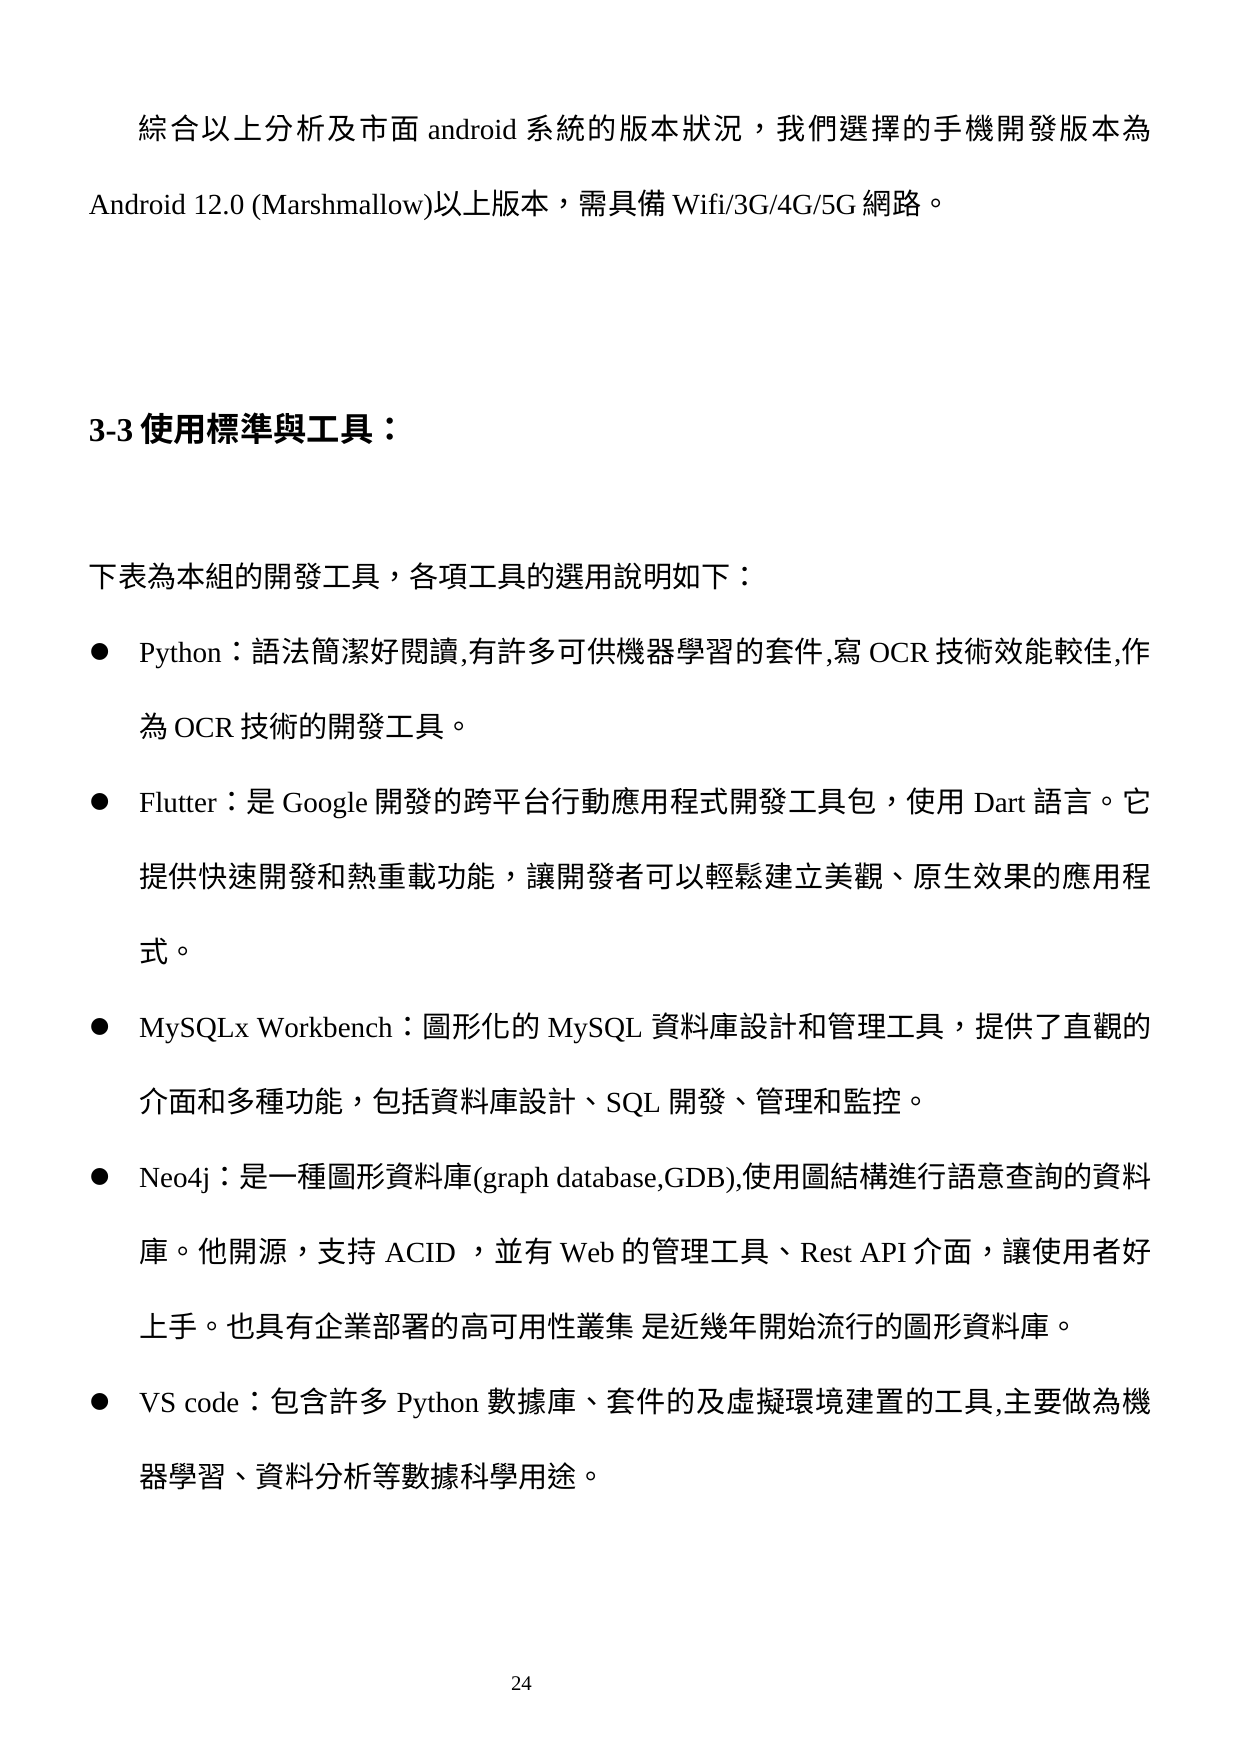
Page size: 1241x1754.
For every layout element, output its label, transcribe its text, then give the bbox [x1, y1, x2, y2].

text 下表為本組的開發工具，各項工具的選用說明如下： [89, 537, 1152, 612]
text 綜合以上分析及市面android系統的版本狀況，我們選擇的手機開發版本為Android 12.0 (Marshmallow)以上版本，需具備Wifi/3G/4G/5G網路。 [89, 89, 1152, 277]
subtitle 3-3使用標準與工具： [89, 389, 1152, 464]
list MySQLx Workbench：圖形化的 MySQL 資料庫設計和管理工具，提供了直觀的介面和多種功能，包括資料庫設計、SQL 開發、管理和監控。 [89, 987, 1152, 1137]
list Python：語法簡潔好閱讀,有許多可供機器學習的套件,寫OCR技術效能較佳,作為OCR技術的開發工具。 [89, 612, 1152, 762]
list Flutter：是Google開發的跨平台行動應用程式開發工具包，使用 Dart 語言。它提供快速開發和熱重載功能，讓開發者可以輕鬆建立美觀、原生效果的應用程式。 [89, 762, 1152, 987]
list VS code：包含許多 Python 數據庫、套件的及虛擬環境建置的工具,主要做為機器學習、資料分析等數據科學用途。 [89, 1362, 1152, 1512]
list Neo4j：是一種圖形資料庫(graph database,GDB),使用圖結構進行語意查詢的資料庫。他開源，支持 ACID ，並有Web的管理工具、Rest API介面，讓使用者好上手。也具有企業部署的高可用性叢集 是近幾年開始流行的圖形資料庫。 [89, 1137, 1152, 1362]
